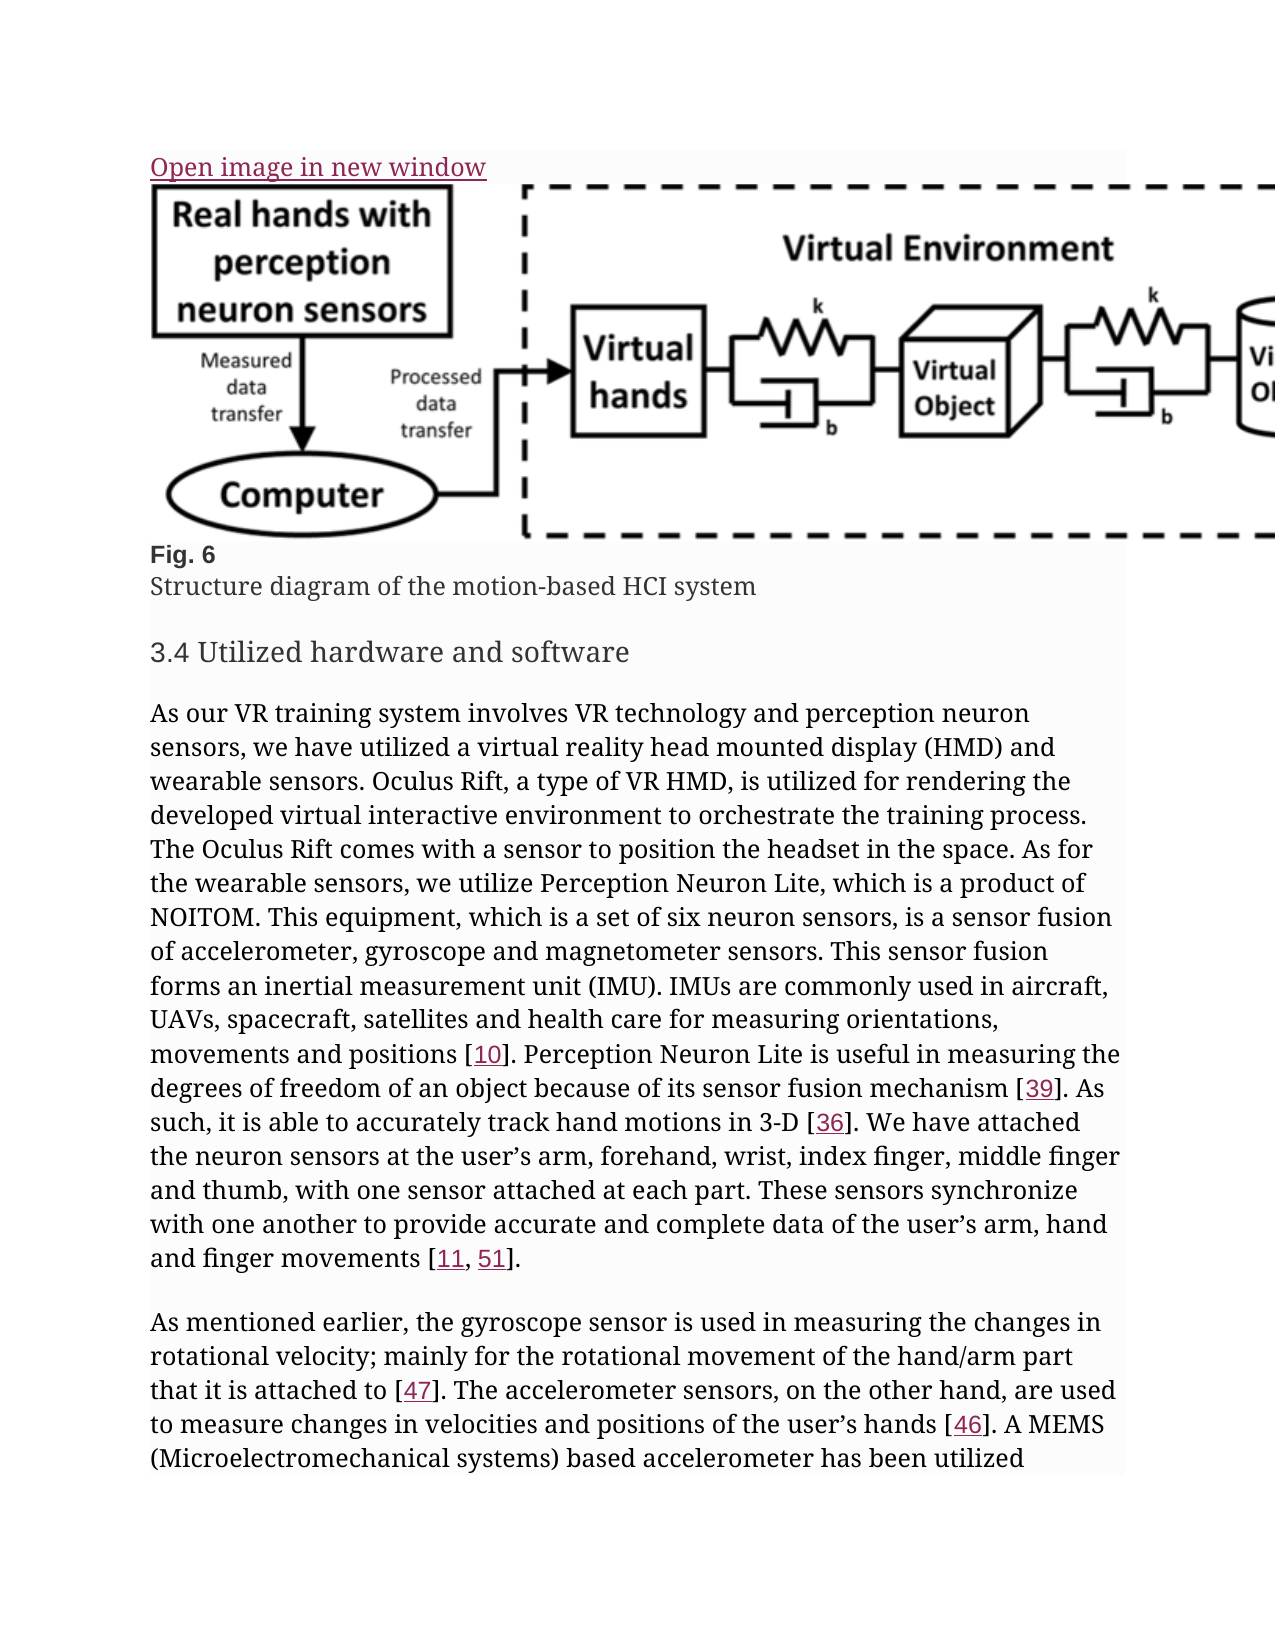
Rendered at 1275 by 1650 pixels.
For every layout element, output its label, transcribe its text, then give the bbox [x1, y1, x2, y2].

text Fig. 6 [150, 541, 1125, 569]
text Structure diagram of the motion-based HCI system [150, 569, 1125, 603]
text 3.4 Utilized hardware and software [150, 632, 1125, 671]
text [150, 1305, 1125, 1475]
text Open image in new window [150, 150, 1125, 184]
text As our VR training system involves VR technology and perception neuron sensors, we have utilized a virtual reality head mounted display (HMD) and wearable sensors. Oculus Rift, a type of VR HMD, is utilized for rendering the developed virtual interactive environment to orchestrate the training process. The Oculus Rift comes with a sensor to position the headset in the space. As for the wearable sensors, we utilize Perception Neuron Lite, which is a product of NOITOM. This equipment, which is a set of six neuron sensors, is a sensor fusion of accelerometer, gyroscope and magnetometer sensors. This sensor fusion forms an inertial measurement unit (IMU). IMUs are commonly used in aircraft, UAVs, spacecraft, satellites and health care for measuring orientations, movements and positions [10]. Perception Neuron Lite is useful in measuring the degrees of freedom of an object because of its sensor fusion mechanism [39]. As such, it is able to accurately track hand motions in 3-D [36]. We have attached the neuron sensors at the user’s arm, forehand, wrist, index finger, middle finger and thumb, with one sensor attached at each part. These sensors synchronize with one another to provide accurate and complete data of the user’s arm, hand and finger movements [11, 51]. [150, 696, 1125, 1275]
picture [150, 184, 1275, 541]
